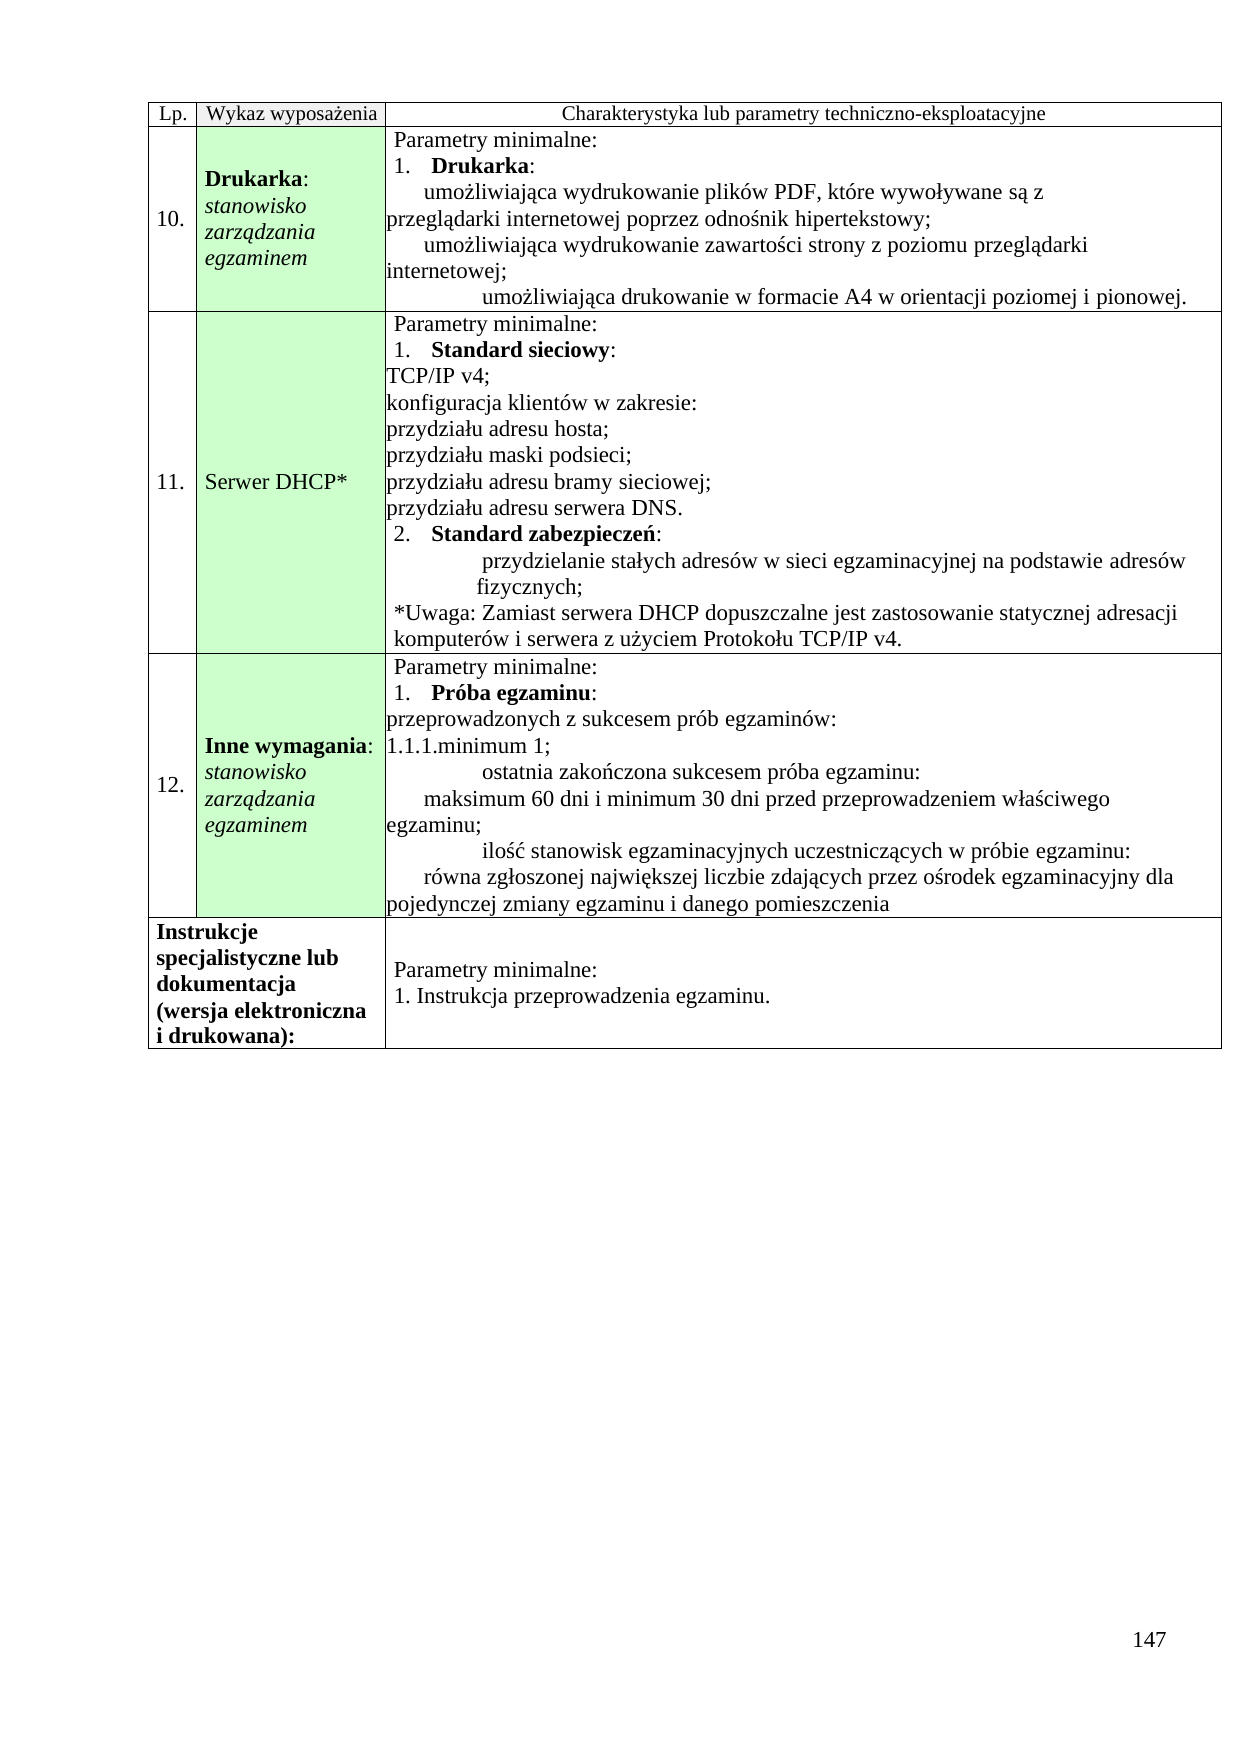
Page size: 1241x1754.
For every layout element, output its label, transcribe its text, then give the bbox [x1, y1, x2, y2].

table_cell 10. [149, 127, 196, 311]
table_cell Parametry minimalne: 1. Instrukcja przeprowadzenia egzaminu. [386, 918, 1221, 1048]
table_cell Parametry minimalne: Drukarka: umożliwiająca wydrukowanie plików PDF, które wywoływane są z przeglądarki internetowej poprzez odnośnik hipertekstowy; umożliwiająca wydrukowanie zawartości strony z poziomu przeglądarki internetowej; umożliwiająca drukowanie w formacie A4 w orientacji poziomej i pionowej. [386, 127, 1221, 311]
table_header Charakterystyka lub parametry techniczno-eksploatacyjne [386, 103, 1221, 126]
table_header Wykaz wyposażenia [197, 103, 385, 126]
table_cell 11. [149, 312, 196, 653]
table_header Lp. [149, 103, 196, 126]
table_cell Parametry minimalne: Próba egzaminu: przeprowadzonych z sukcesem prób egzaminów: 1.1.1.minimum 1; ostatnia zakończona sukcesem próba egzaminu: maksimum 60 dni i minimum 30 dni przed przeprowadzeniem właściwego egzaminu; ilość stanowisk egzaminacyjnych uczestniczących w próbie egzaminu: równa zgłoszonej największej liczbie zdających przez ośrodek egzaminacyjny dla pojedynczej zmiany egzaminu i danego pomieszczenia [386, 654, 1221, 917]
table_cell Inne wymagania: stanowisko zarządzania egzaminem [197, 654, 385, 917]
table_cell Serwer DHCP* [197, 312, 385, 653]
table_cell Drukarka: stanowisko zarządzania egzaminem [197, 127, 385, 311]
table_cell 12. [149, 654, 196, 917]
table_cell Parametry minimalne: Standard sieciowy: TCP/IP v4; konfiguracja klientów w zakresie: przydziału adresu hosta; przydziału maski podsieci; przydziału adresu bramy sieciowej; przydziału adresu serwera DNS. Standard zabezpieczeń: przydzielanie stałych adresów w sieci egzaminacyjnej na podstawie adresów fizycznych; *Uwaga: Zamiast serwera DHCP dopuszczalne jest zastosowanie statycznej adresacji komputerów i serwera z użyciem Protokołu TCP/IP v4. [386, 312, 1221, 653]
table_cell Instrukcje specjalistyczne lub dokumentacja (wersja elektroniczna i drukowana): [149, 918, 385, 1048]
